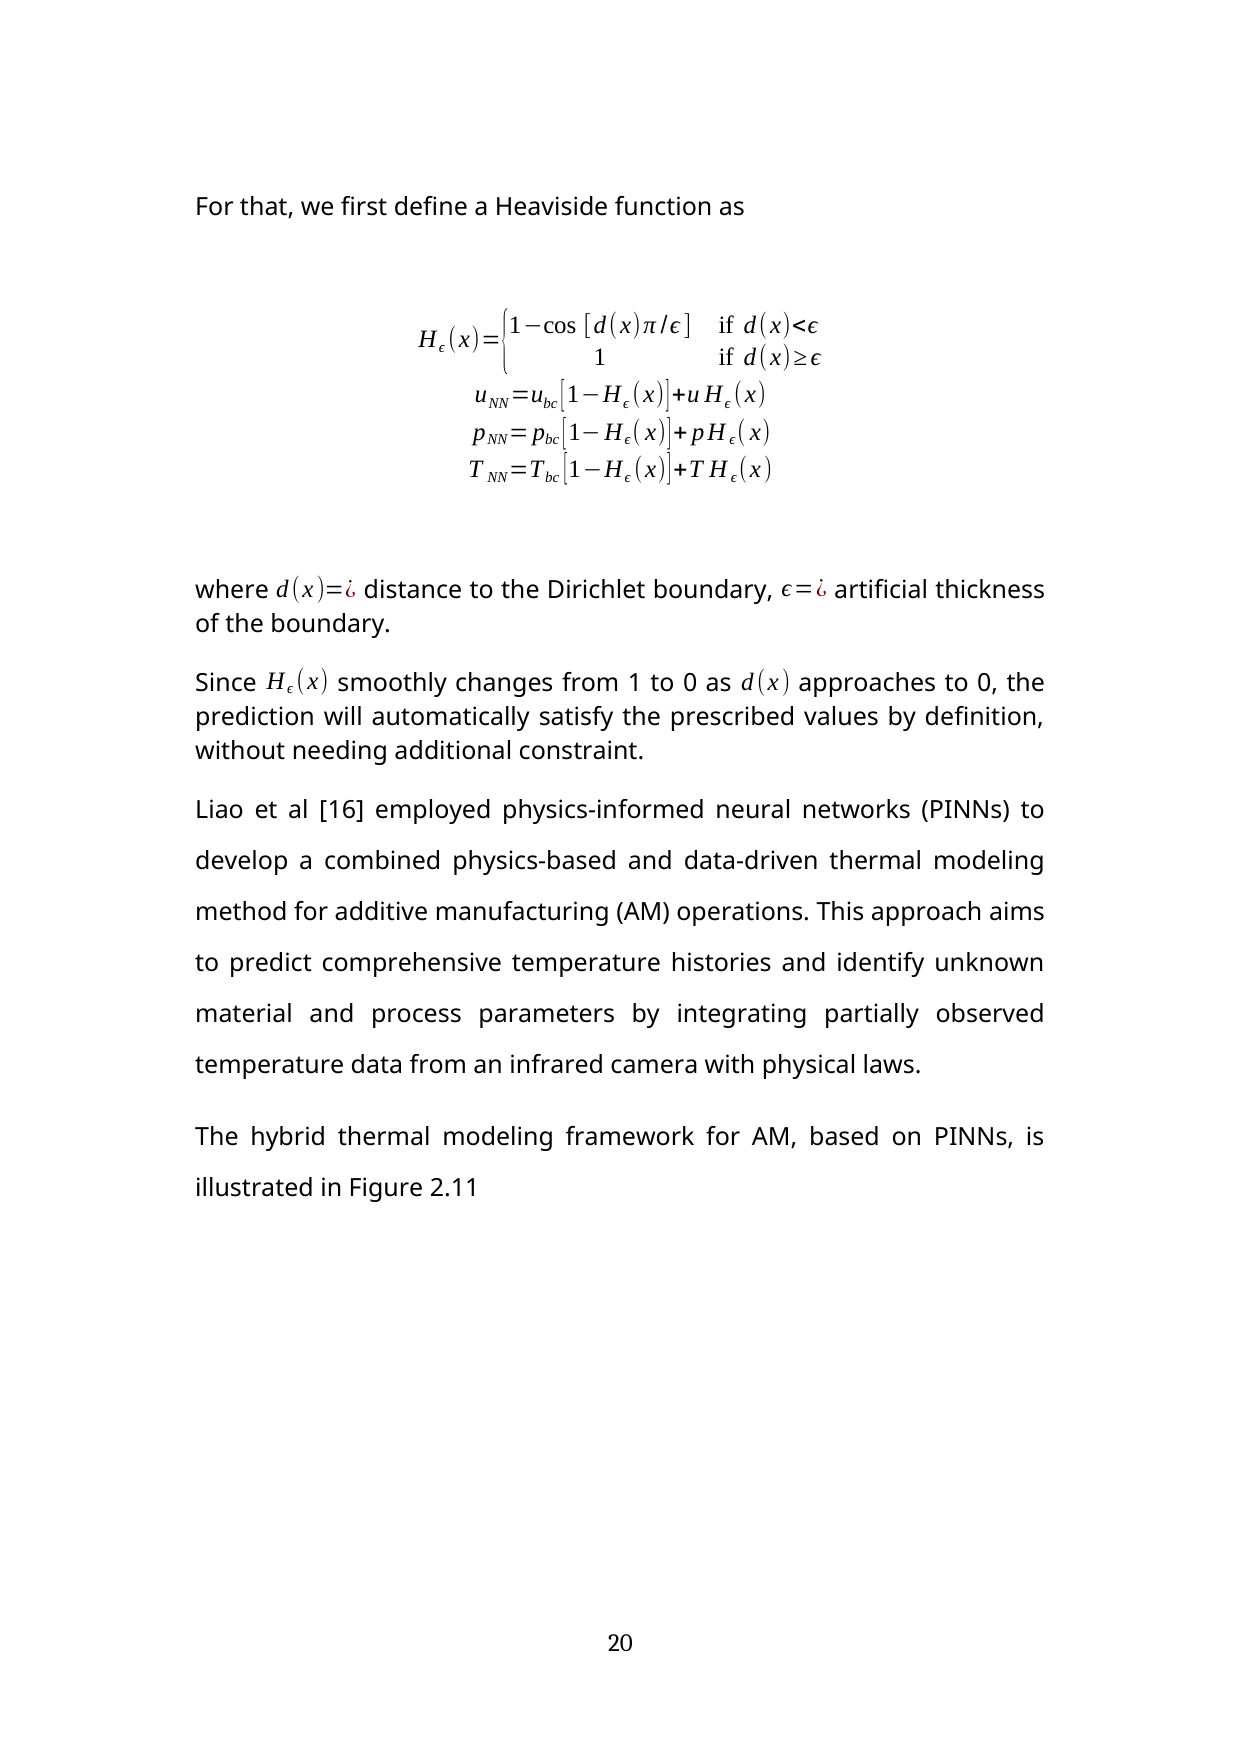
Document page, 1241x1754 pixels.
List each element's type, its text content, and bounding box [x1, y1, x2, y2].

text The hybrid thermal modeling framework for AM, based on PINNs, is illustrated in Figure 2.11 [195, 1119, 1045, 1204]
text Since smoothly changes from 1 to 0 as approaches to 0, the prediction will automatically satisfy the prescribed values by definition, without needing additional constraint. [195, 664, 1045, 767]
text Liao et al [16] employed physics-informed neural networks (PINNs) to develop a combined physics-based and data-driven thermal modeling method for additive manufacturing (AM) operations. This approach aims to predict comprehensive temperature histories and identify unknown material and process parameters by integrating partially observed temperature data from an infrared camera with physical laws. [195, 792, 1045, 1081]
text For that, we first define a Heaviside function as [195, 189, 1045, 223]
text where distance to the Dirichlet boundary, artificial thickness of the boundary. [195, 571, 1045, 639]
